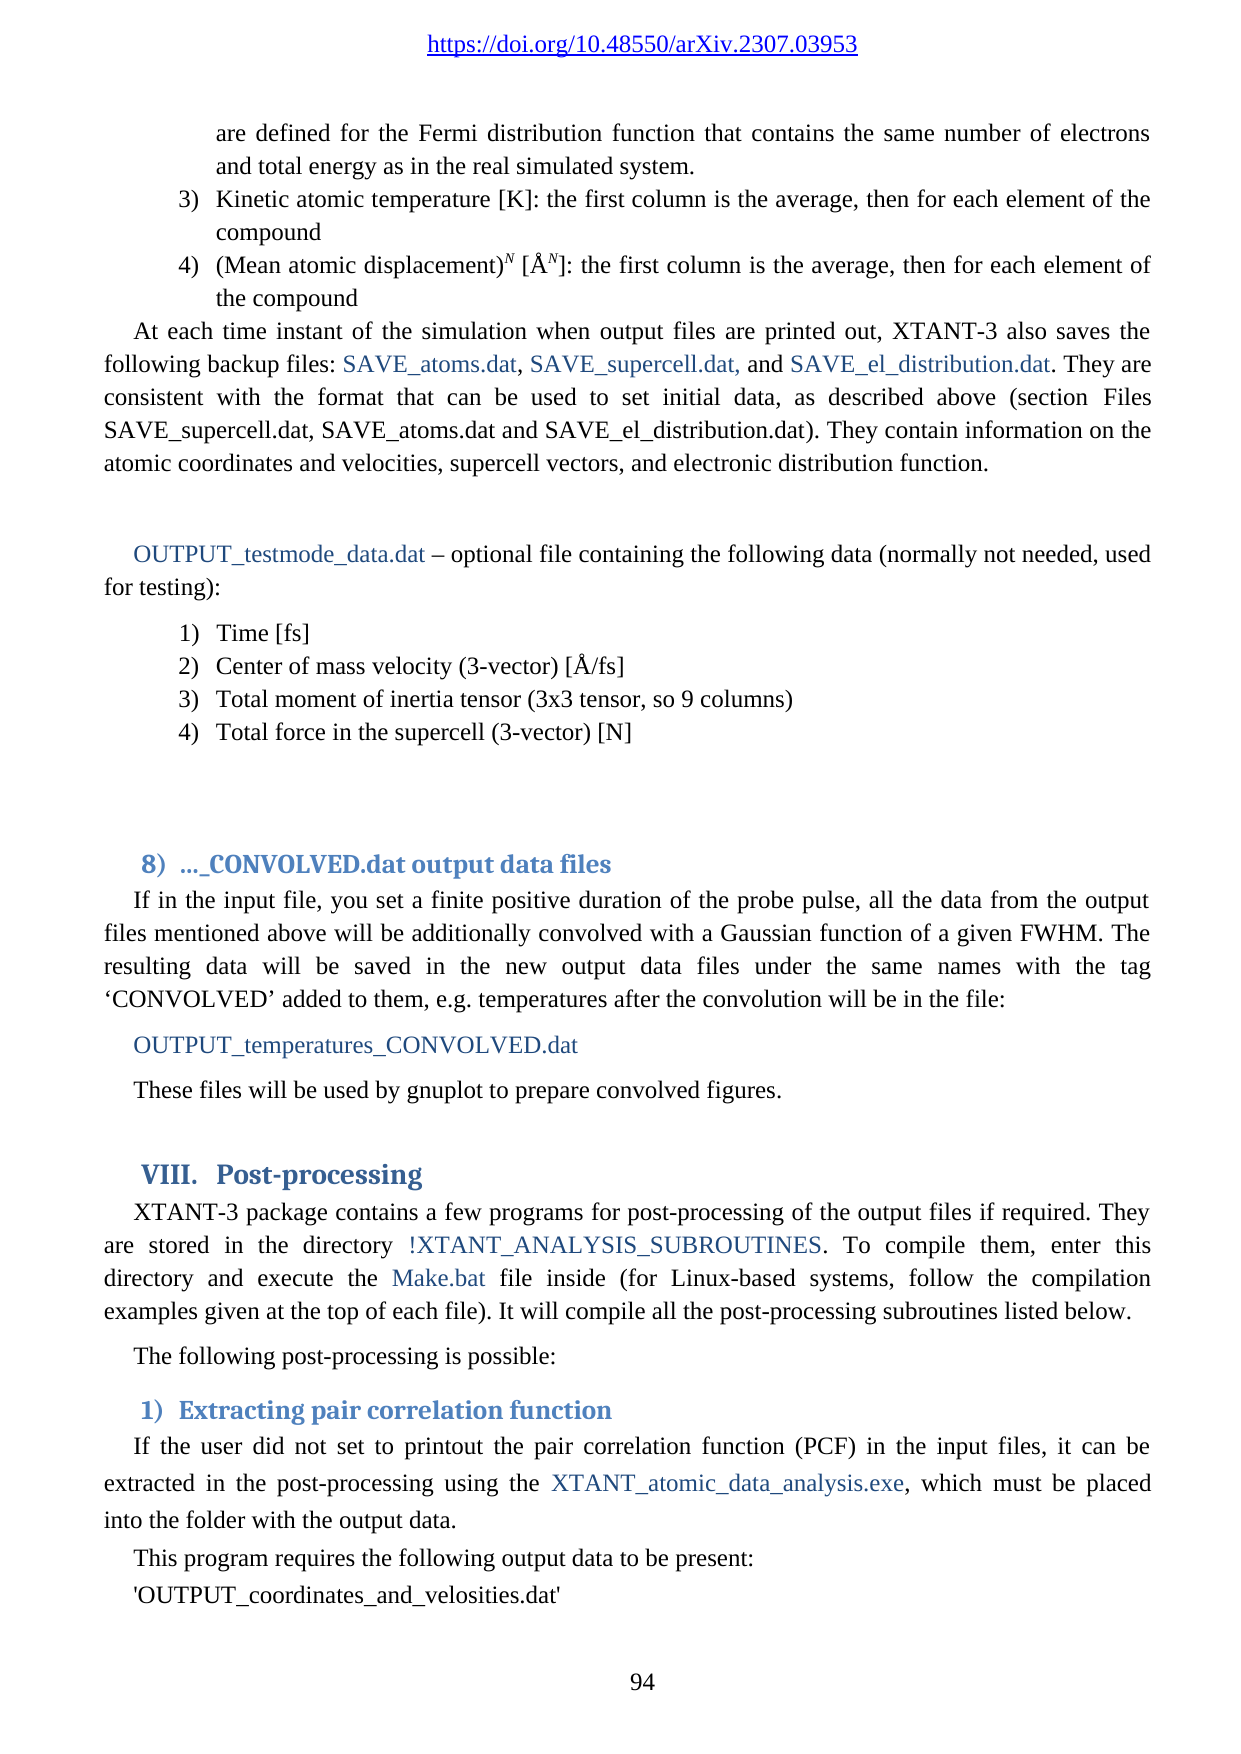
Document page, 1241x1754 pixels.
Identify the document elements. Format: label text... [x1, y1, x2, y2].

text This program requires the following output data to be present: [103, 1543, 1152, 1572]
list Time [fs] [178, 618, 1152, 647]
text The following post-processing is possible: [103, 1341, 1152, 1370]
list Total force in the supercell (3-vector) [N] [178, 717, 1152, 746]
text OUTPUT_temperatures_CONVOLVED.dat [103, 1030, 1152, 1058]
text 'OUTPUT_coordinates_and_velosities.dat' [103, 1580, 1152, 1609]
subtitle Extracting pair correlation function [141, 1395, 1152, 1426]
text If the user did not set to printout the pair correlation function (PCF) in the input files, it can be extracted in the post-processing using the XTANT_atomic_data_analysis.exe, which must be placed into the folder with the output data. [103, 1431, 1152, 1534]
text OUTPUT_testmode_data.dat – optional file containing the following data (normally not needed, used for testing): [103, 539, 1152, 601]
text XTANT-3 package contains a few programs for post-processing of the output files if required. They are stored in the directory !XTANT_ANALYSIS_SUBROUTINES. To compile them, enter this directory and execute the Make.bat file inside (for Linux-based systems, follow the compilation examples given at the top of each file). It will compile all the post-processing subroutines listed below. [103, 1197, 1152, 1324]
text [216, 118, 1152, 180]
list (Mean atomic displacement)N [ÅN]: the first column is the average, then for each element of the compound [178, 250, 1152, 312]
subtitle Post-processing [141, 1158, 1152, 1192]
text If in the input file, you set a finite positive duration of the probe pulse, all the data from the output files mentioned above will be additionally convolved with a Gaussian function of a given FWHM. The resulting data will be saved in the new output data files under the same names with the tag ‘CONVOLVED’ added to them, e.g. temperatures after the convolution will be in the file: [103, 885, 1152, 1013]
text At each time instant of the simulation when output files are printed out, XTANT-3 also saves the following backup files: SAVE_atoms.dat, SAVE_supercell.dat, and SAVE_el_distribution.dat. They are consistent with the format that can be used to set initial data, as described above (section Files SAVE_supercell.dat, SAVE_atoms.dat and SAVE_el_distribution.dat). They contain information on the atomic coordinates and velocities, supercell vectors, and electronic distribution function. [103, 316, 1152, 477]
subtitle …_CONVOLVED.dat output data files [141, 849, 1152, 881]
text These files will be used by gnuplot to prepare convolved figures. [103, 1075, 1152, 1104]
list Total moment of inertia tensor (3x3 tensor, so 9 columns) [178, 684, 1152, 713]
list Center of mass velocity (3-vector) [Å/fs] [178, 651, 1152, 680]
list Kinetic atomic temperature [K]: the first column is the average, then for each element of the compound [178, 184, 1152, 246]
